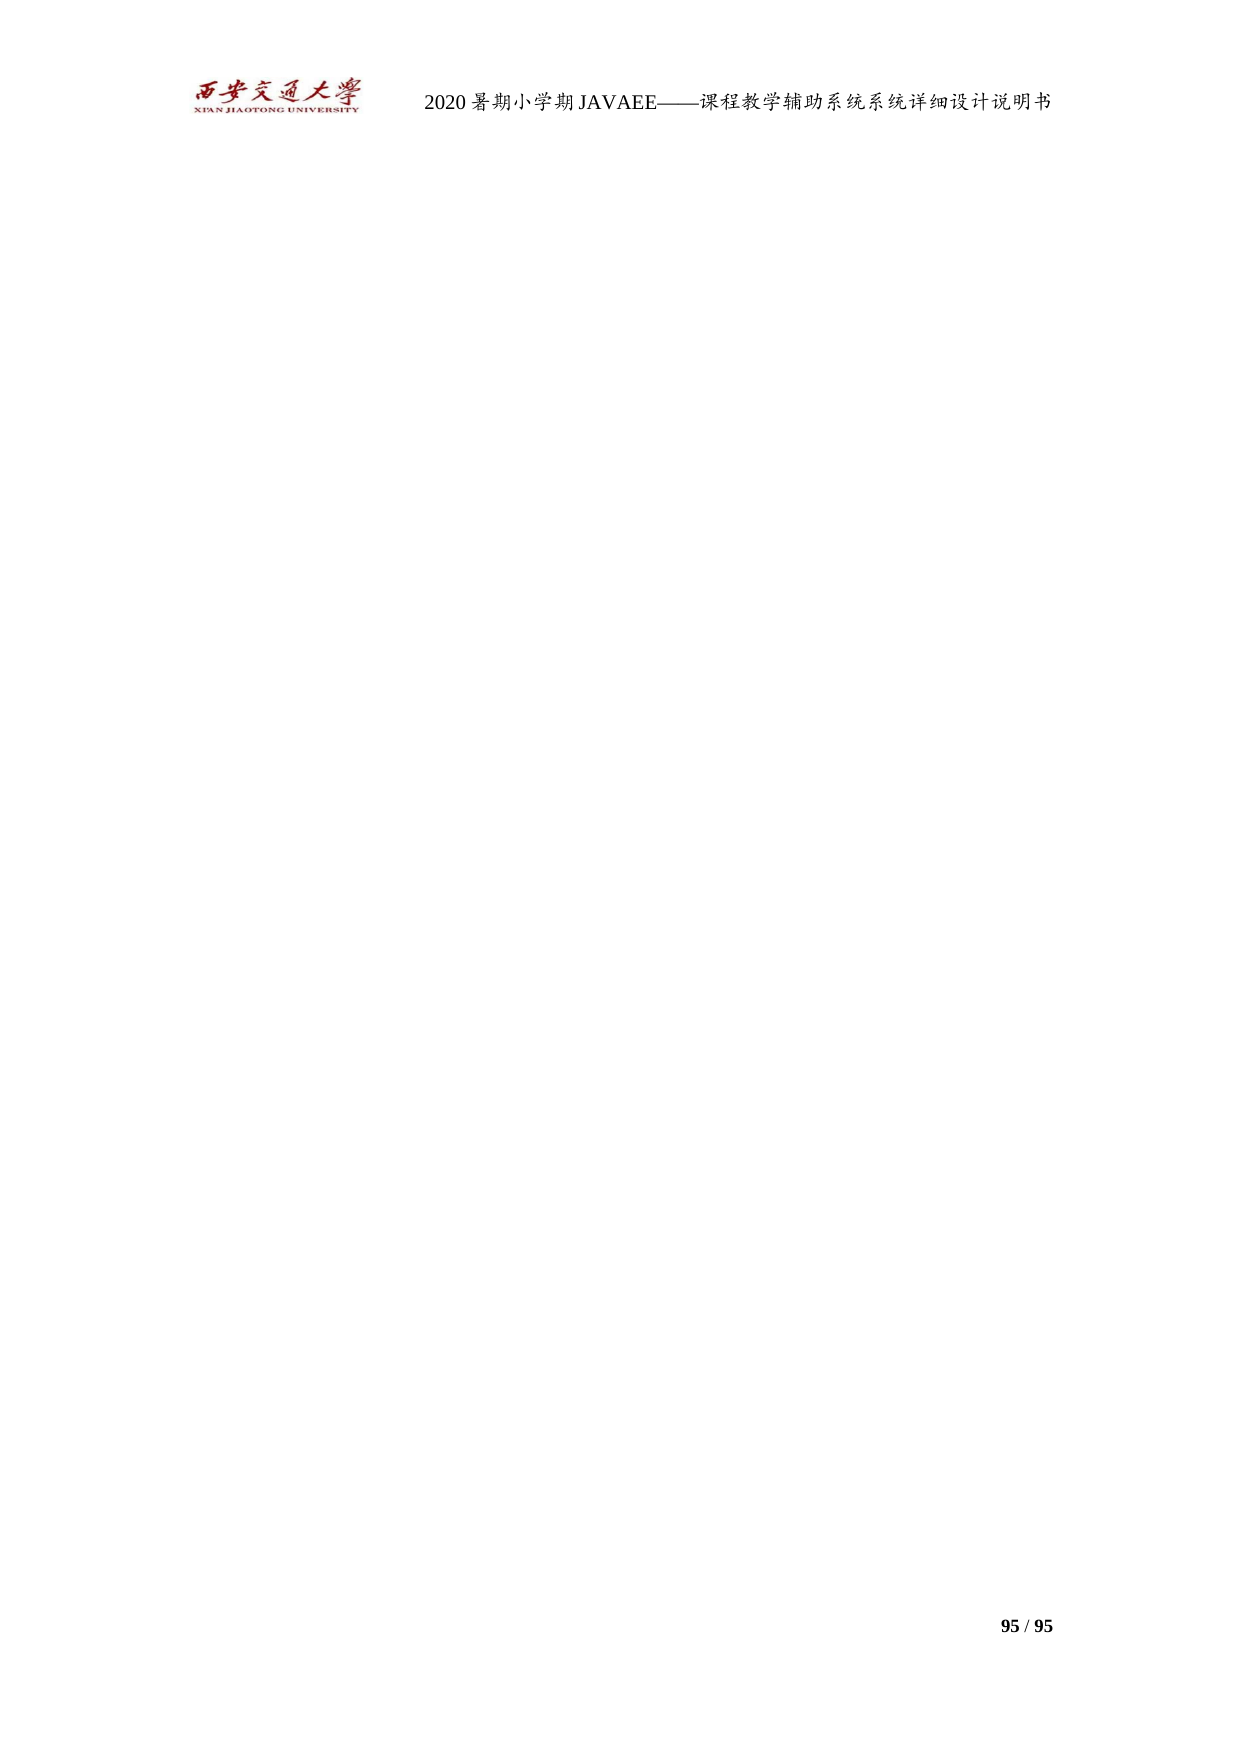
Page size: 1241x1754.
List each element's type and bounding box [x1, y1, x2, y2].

picture [189, 77, 364, 114]
